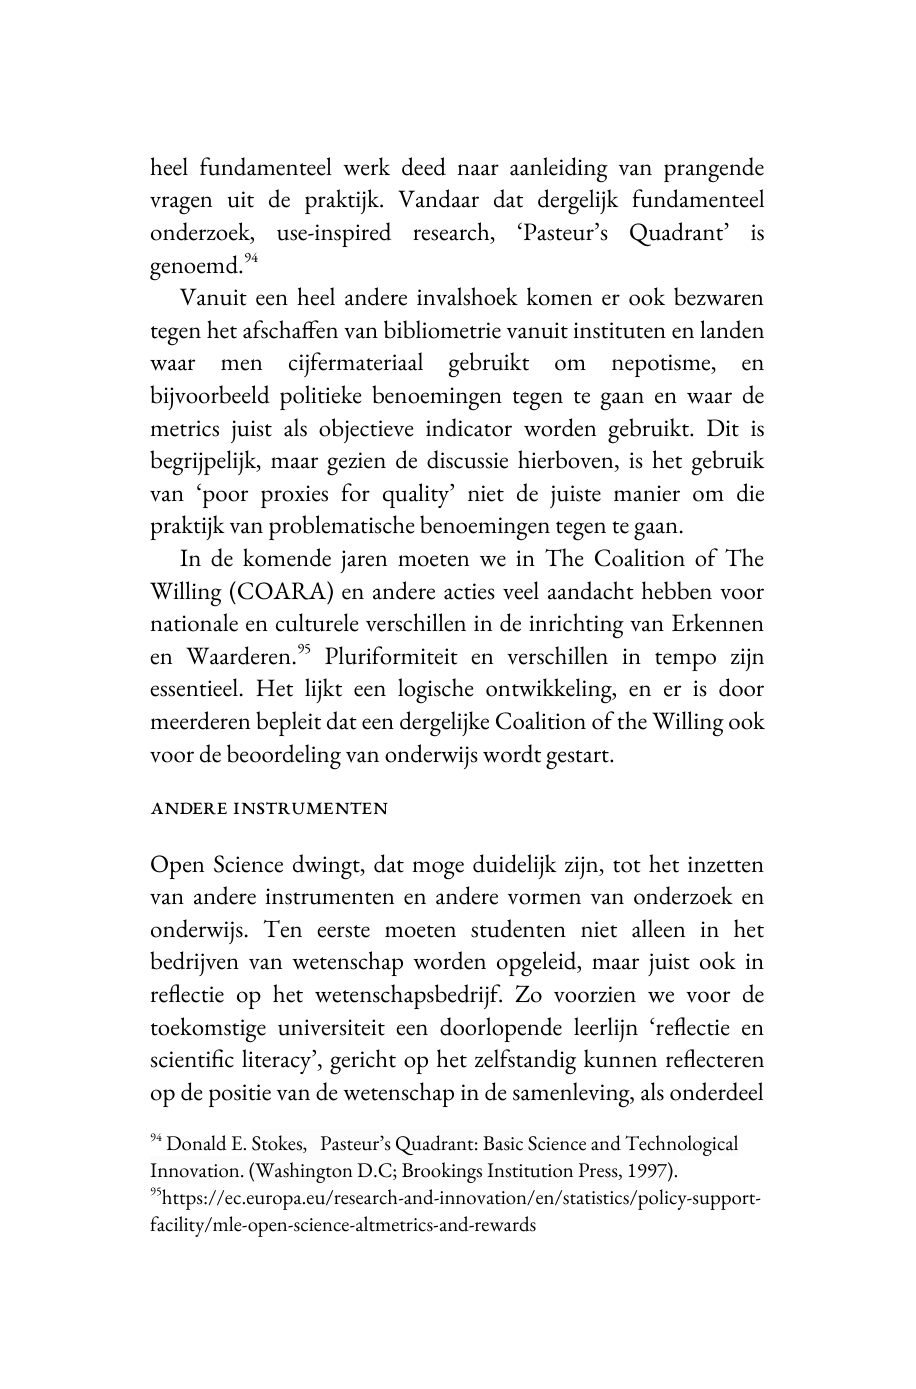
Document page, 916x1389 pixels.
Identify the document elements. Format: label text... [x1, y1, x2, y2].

subtitle Andere instrumenten [150, 794, 766, 822]
text In de komende jaren moeten we in The Coalition of The Willing (COARA) en andere acties veel aandacht hebben voor nationale en culturele verschillen in de inrichting van Erkennen en Waarderen. Pluriformiteit en verschillen in tempo zijn essentieel. Het lijkt een logische ontwikkeling, en er is door meerderen bepleit dat een dergelijke Coalition of the Willing ook voor de beoordeling van onderwijs wordt gestart. [150, 541, 766, 769]
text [150, 847, 766, 1108]
text Vanuit een heel andere invalshoek komen er ook bezwaren tegen het afschaffen van bibliometrie vanuit instituten en landen waar men cijfermateriaal gebruikt om nepotisme, en bijvoorbeeld politieke benoemingen tegen te gaan en waar de metrics juist als objectieve indicator worden gebruikt. Dit is begrijpelijk, maar gezien de discussie hierboven, is het gebruik van ‘poor proxies for quality’ niet de juiste manier om die praktijk van problematische benoemingen tegen te gaan. [150, 280, 766, 541]
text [150, 150, 766, 280]
